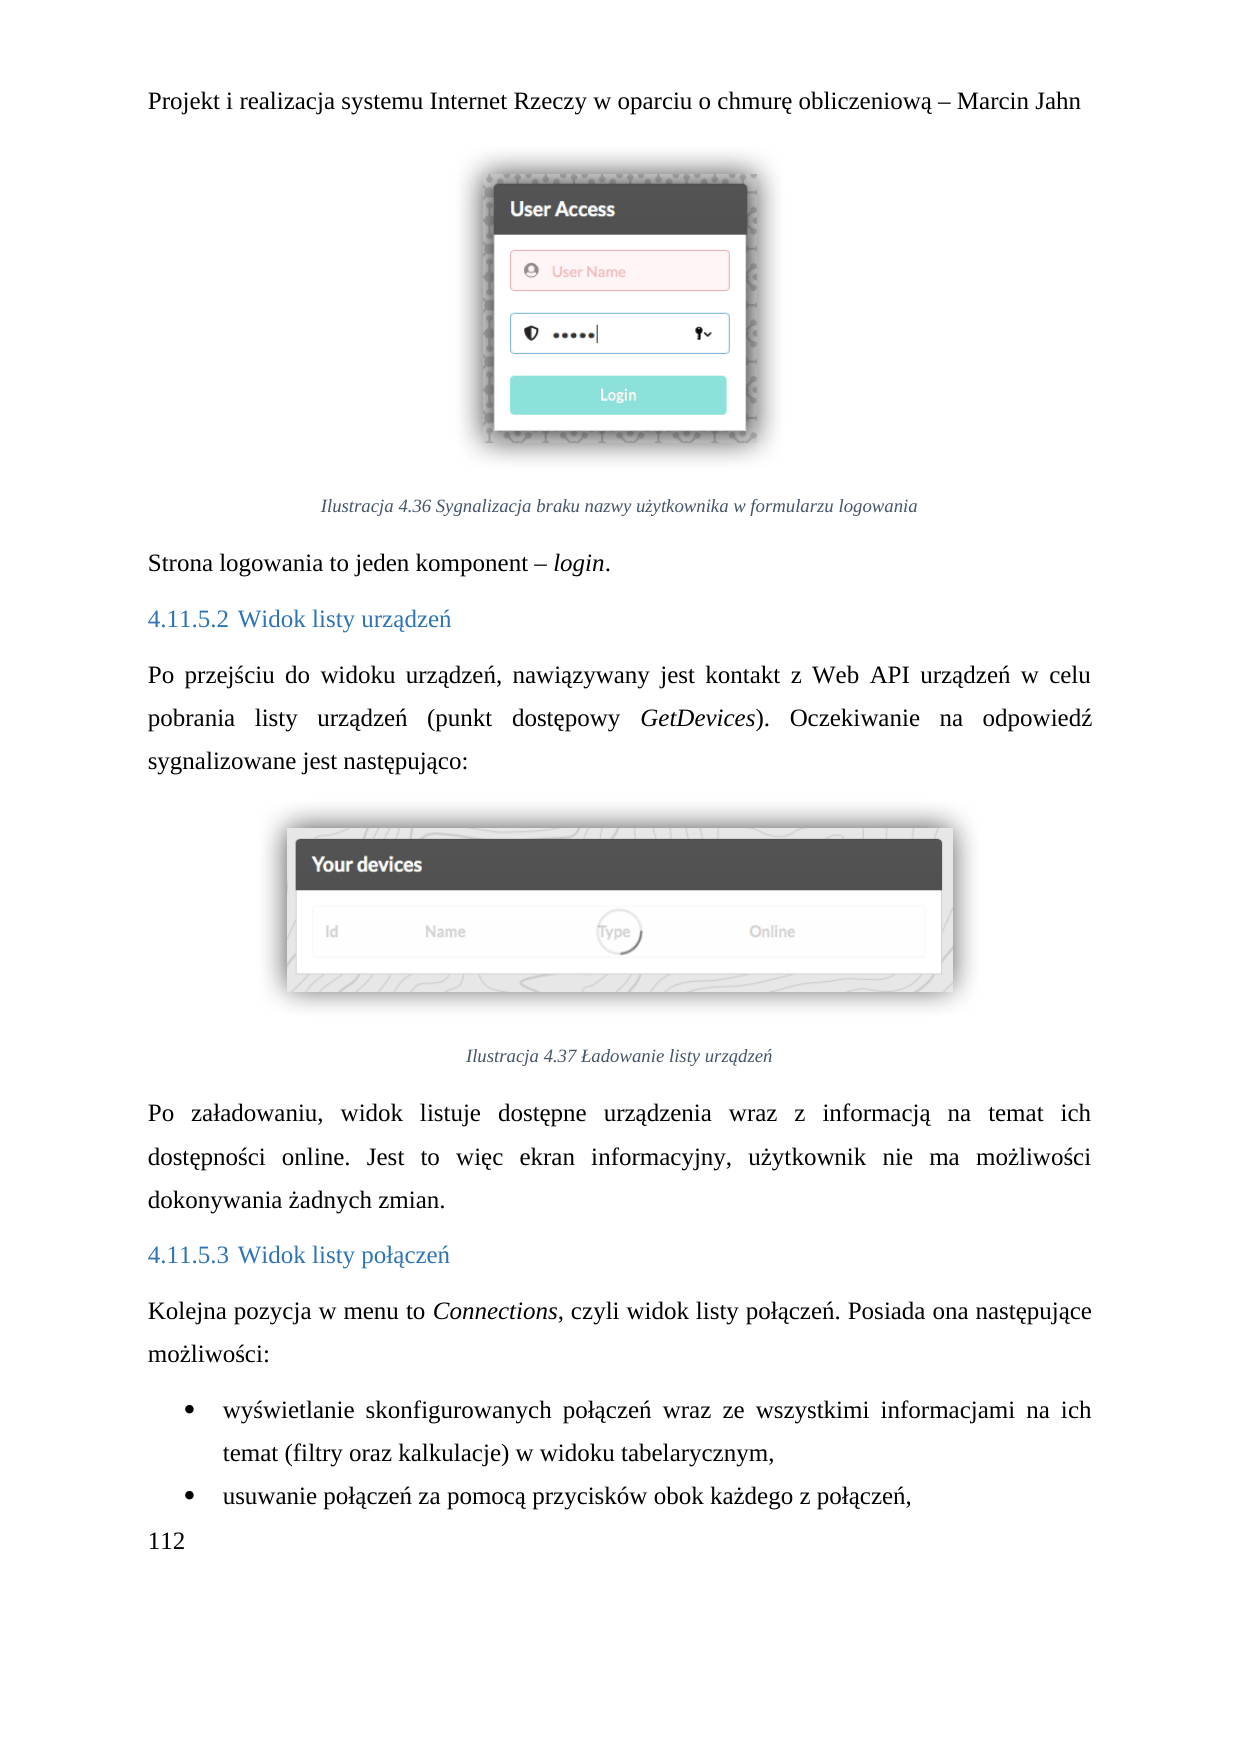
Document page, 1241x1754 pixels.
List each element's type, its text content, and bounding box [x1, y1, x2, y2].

picture [483, 174, 757, 443]
subtitle Widok listy połączeń [148, 1240, 1093, 1269]
text Strona logowania to jeden komponent – login. [148, 548, 1093, 577]
subtitle Widok listy urządzeń [148, 604, 1093, 633]
picture [287, 828, 953, 992]
text Ilustracja 4.31 Sygnalizacja braku nazwy użytkownika w formularzu logowania [148, 495, 1093, 517]
list usuwanie połączeń za pomocą przycisków obok każdego z połączeń, [185, 1481, 1093, 1510]
text Po załadowaniu, widok listuje dostępne urządzenia wraz z informacją na temat ich dostępności online. Jest to więc ekran informacyjny, użytkownik nie ma możliwości dokonywania żadnych zmian. [148, 1098, 1093, 1213]
list wyświetlanie skonfigurowanych połączeń wraz ze wszystkimi informacjami na ich temat (filtry oraz kalkulacje) w widoku tabelarycznym, [185, 1395, 1093, 1467]
text Po przejściu do widoku urządzeń, nawiązywany jest kontakt z Web API urządzeń w celu pobrania listy urządzeń (punkt dostępowy GetDevices). Oczekiwanie na odpowiedź sygnalizowane jest następująco: [148, 660, 1093, 775]
text Kolejna pozycja w menu to Connections, czyli widok listy połączeń. Posiada ona następujące możliwości: [148, 1296, 1093, 1368]
text Ilustracja 4.32 Ładowanie listy urządzeń [148, 1045, 1093, 1067]
